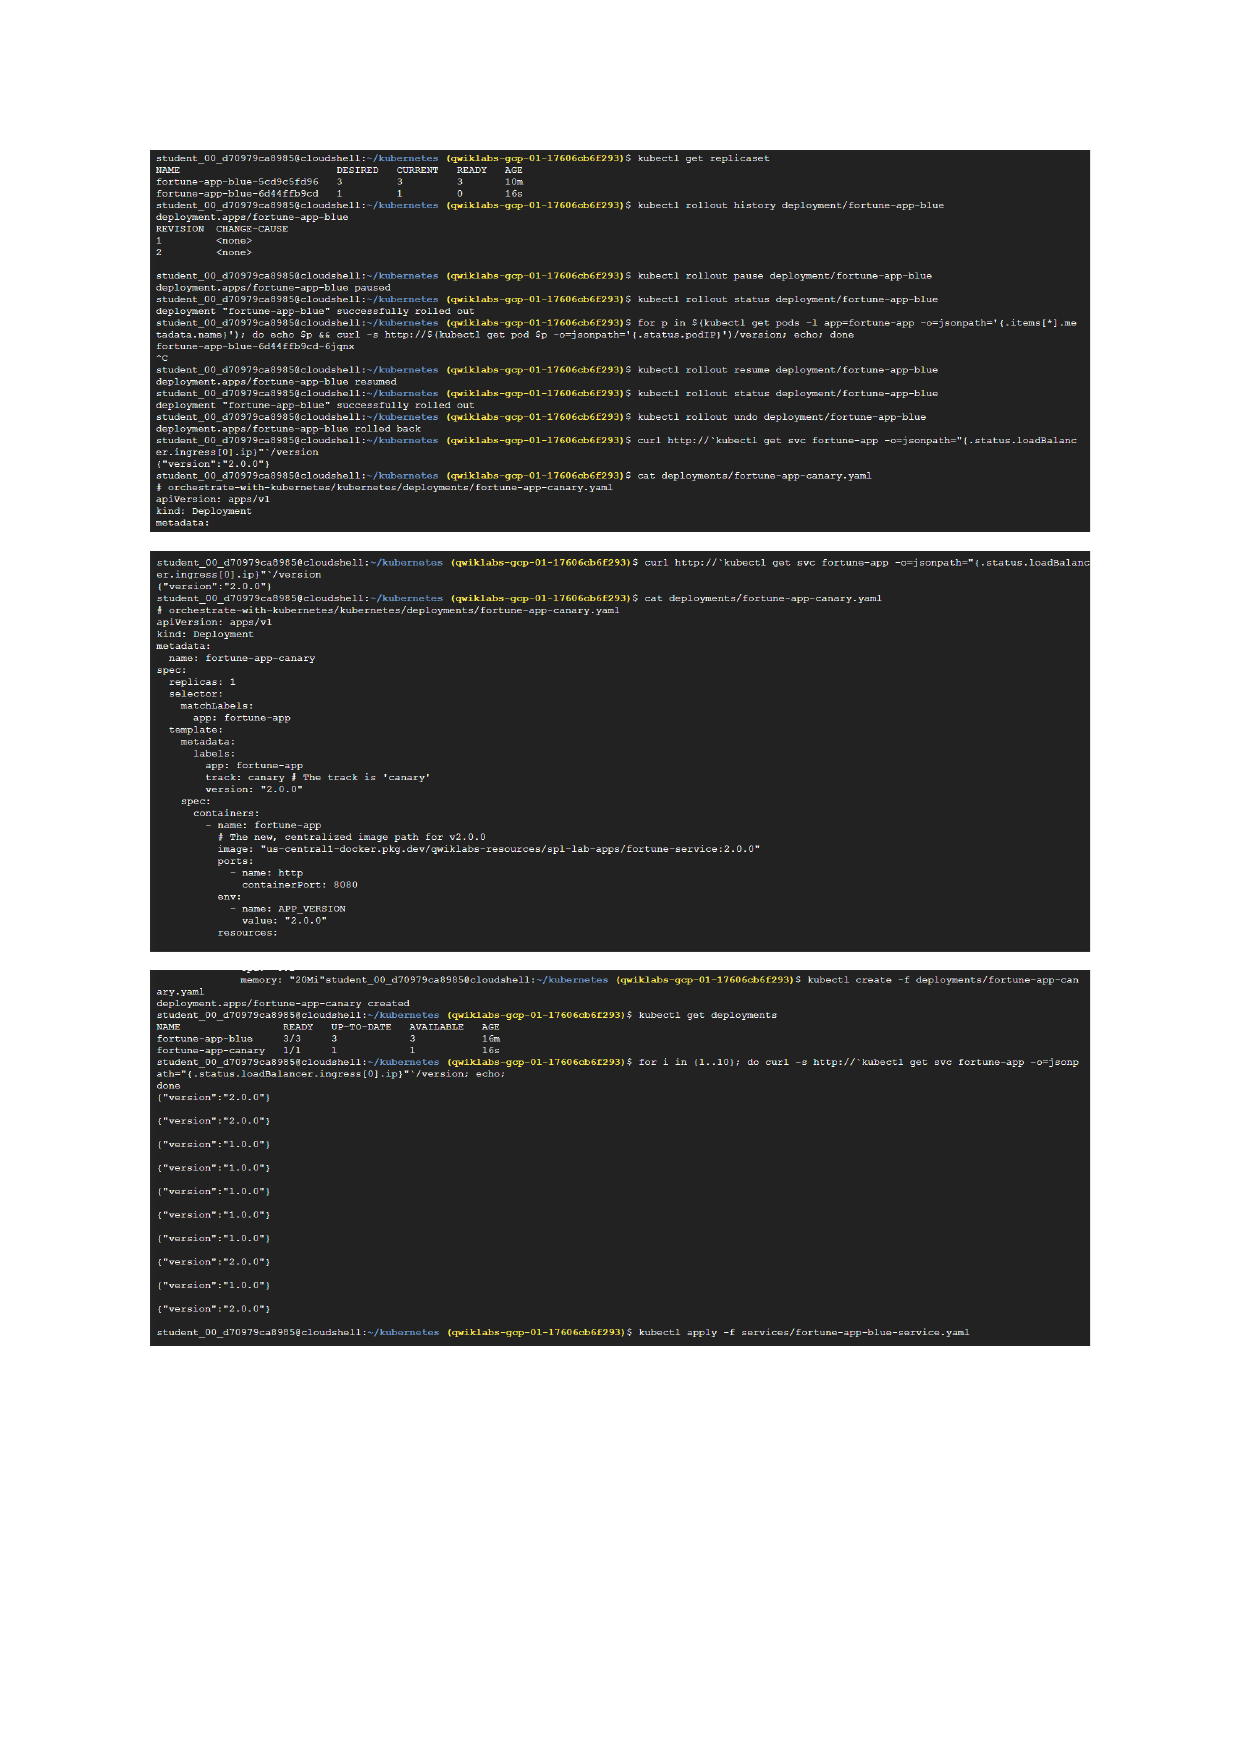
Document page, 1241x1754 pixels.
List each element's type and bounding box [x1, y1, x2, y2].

picture [150, 150, 1091, 532]
picture [150, 551, 1091, 952]
picture [150, 970, 1091, 1346]
